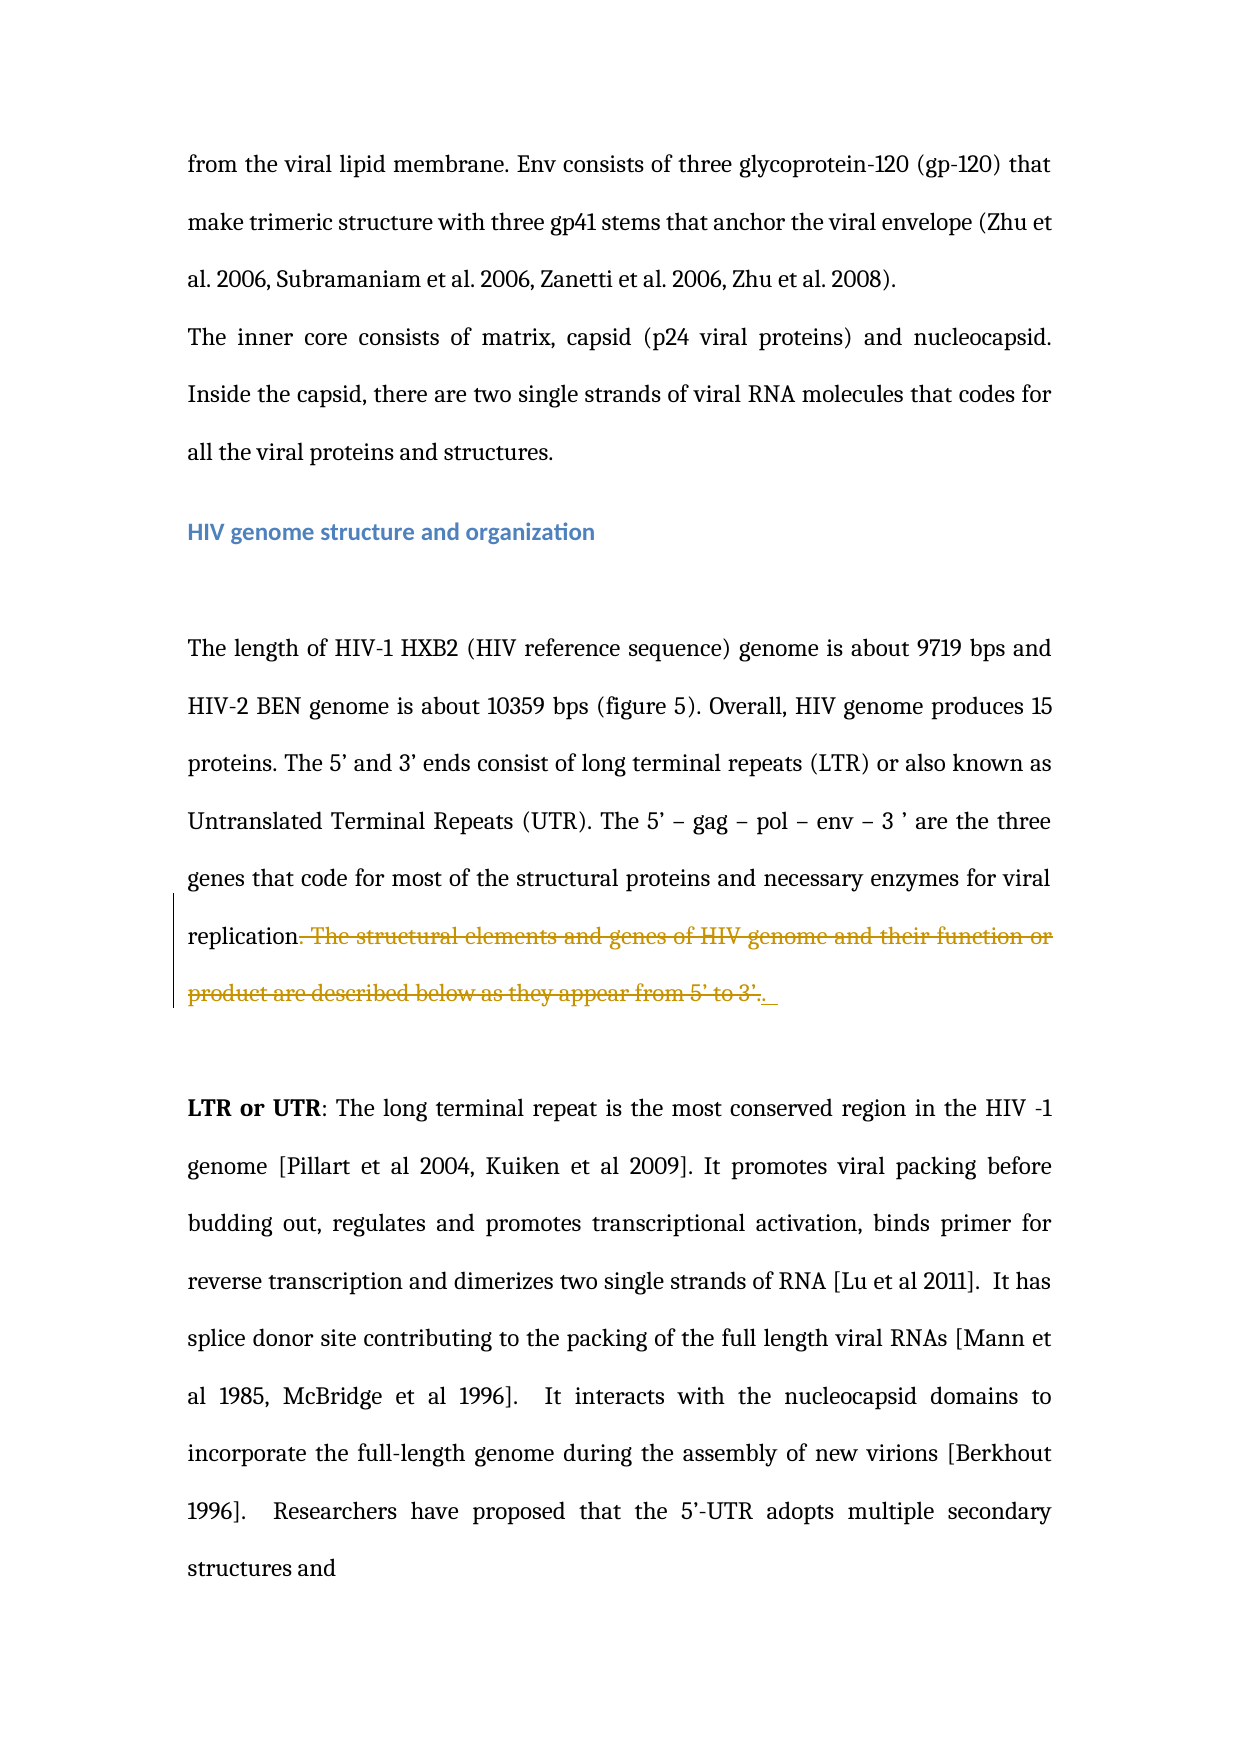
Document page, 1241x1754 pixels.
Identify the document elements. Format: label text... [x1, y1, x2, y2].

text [187, 150, 1053, 294]
text The length of HIV-1 HXB2 (HIV reference sequence) genome is about 9719 bps and HIV-2 BEN genome is about 10359 bps (figure 5). Overall, HIV genome produces 15 proteins. The 5’ and 3’ ends consist of long terminal repeats (LTR) or also known as Untranslated Terminal Repeats (UTR). The 5’ – gag – pol – env – 3 ’ are the three genes that code for most of the structural proteins and necessary enzymes for viral replication [187, 634, 1053, 1008]
text The inner core consists of matrix, capsid (p24 viral proteins) and nucleocapsid. Inside the capsid, there are two single strands of viral RNA molecules that codes for all the viral proteins and structures. [187, 322, 1053, 466]
text LTR or UTR: The long terminal repeat is the most conserved region in the HIV -1 genome [Pillart et al 2004, Kuiken et al 2009]. It promotes viral packing before budding out, regulates and promotes transcriptional activation, binds primer for reverse transcription and dimerizes two single strands of RNA [Lu et al 2011]. It has splice donor site contributing to the packing of the full length viral RNAs [Mann et al 1985, McBridge et al 1996]. It interacts with the nucleocapsid domains to incorporate the full-length genome during the assembly of new virions [Berkhout 1996]. Researchers have proposed that the 5’-UTR adopts multiple secondary structures and [187, 1094, 1053, 1583]
subtitle HIV genome structure and organization [187, 516, 1053, 546]
